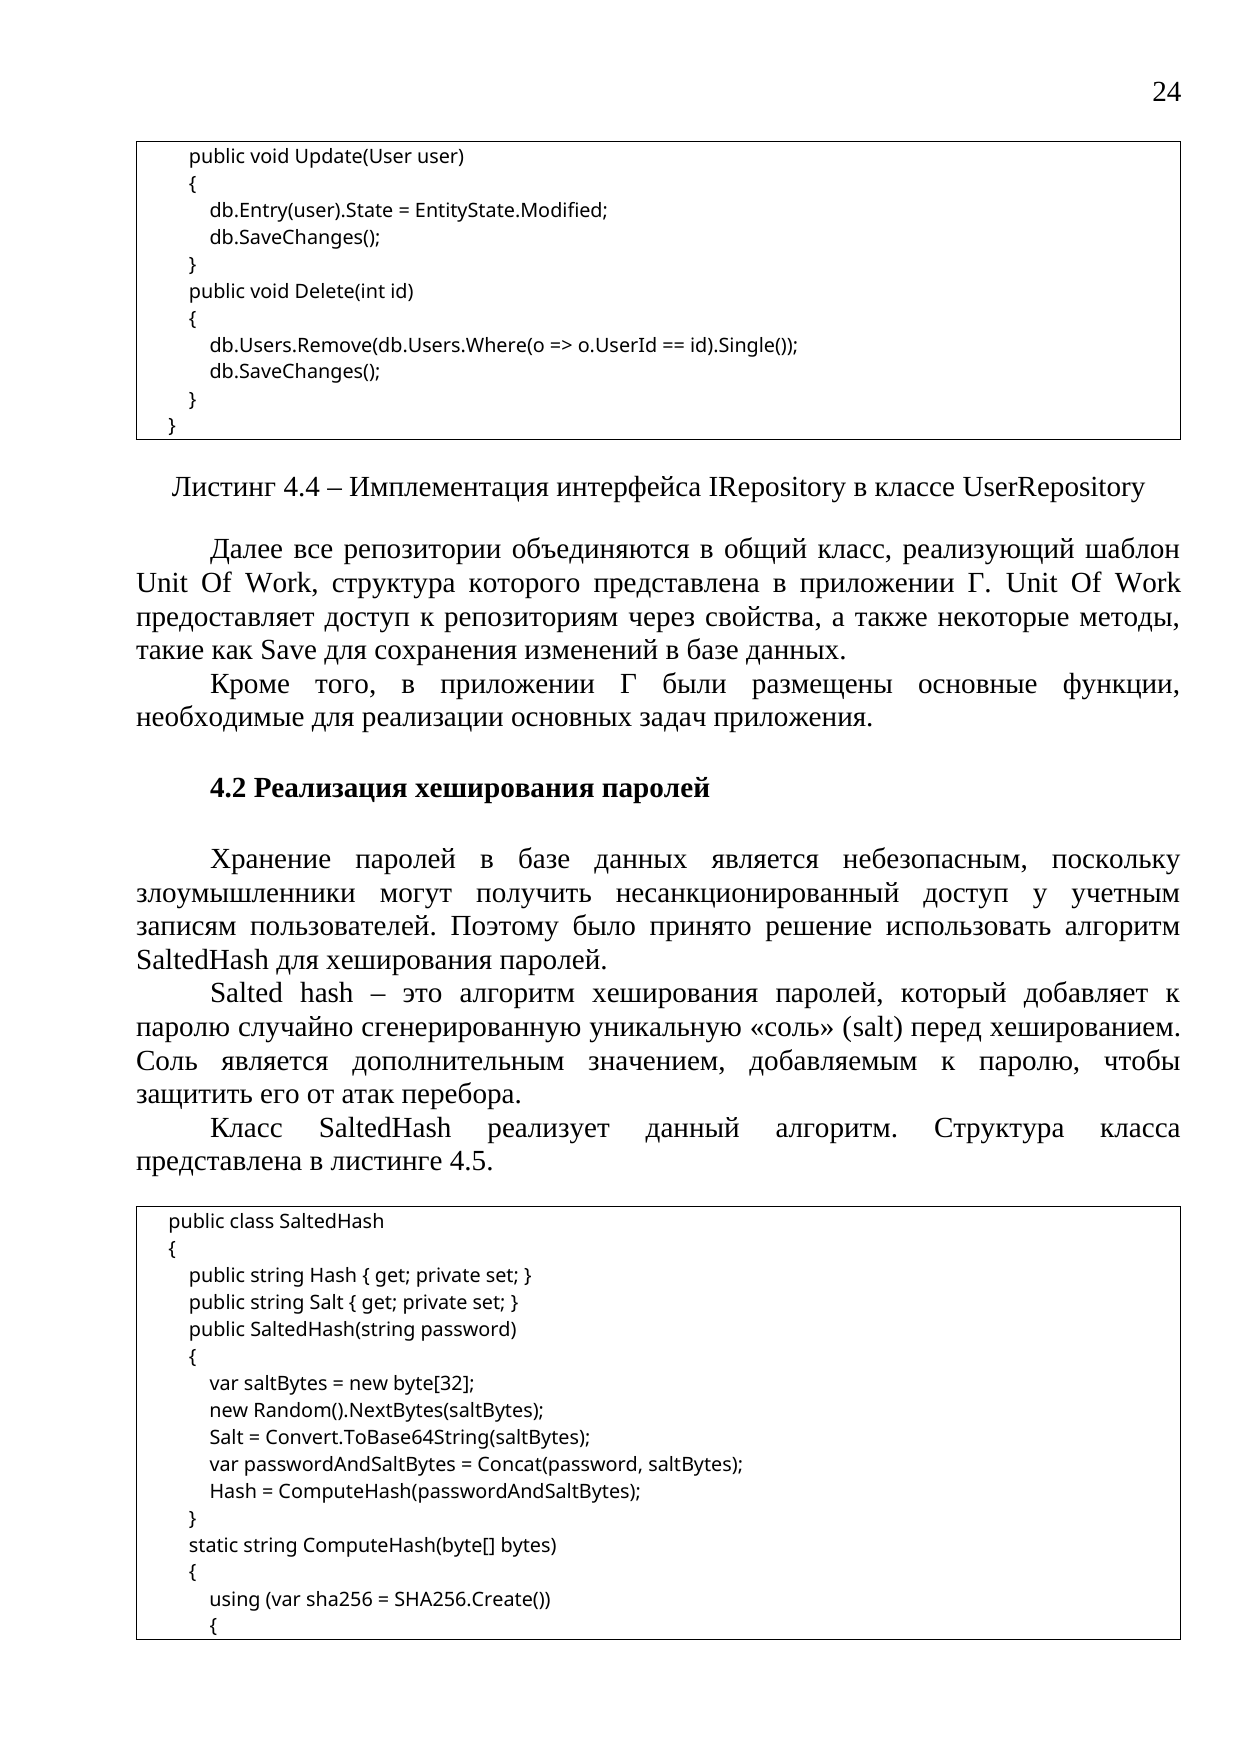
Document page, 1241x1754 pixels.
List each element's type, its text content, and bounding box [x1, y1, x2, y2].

text Salted hash – это алгоритм хеширования паролей, который добавляет к паролю случайно сгенерированную уникальную «соль» (salt) перед хешированием. Соль является дополнительным значением, добавляемым к паролю, чтобы защитить его от атак перебора. [136, 976, 1181, 1110]
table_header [137, 1207, 1180, 1639]
text Листинг 4.4 – Имплементация интерфейса IRepository в классе UserRepository [136, 469, 1181, 502]
text 4.2 Реализация хеширования паролей [136, 770, 1181, 804]
text Кроме того, в приложении Г были размещены основные функции, необходимые для реализации основных задач приложения. [136, 666, 1181, 733]
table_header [137, 142, 1180, 439]
text Класс SaltedHash реализует данный алгоритм. Структура класса представлена в листинге 4.5. [136, 1110, 1181, 1177]
text Хранение паролей в базе данных является небезопасным, поскольку злоумышленники могут получить несанкционированный доступ у учетным записям пользователей. Поэтому было принято решение использовать алгоритм SaltedHash для хеширования паролей. [136, 841, 1181, 976]
text Далее все репозитории объединяются в общий класс, реализующий шаблон Unit Of Work, структура которого представлена в приложении Г. Unit Of Work предоставляет доступ к репозиториям через свойства, а также некоторые методы, такие как Save для сохранения изменений в базе данных. [136, 532, 1181, 666]
